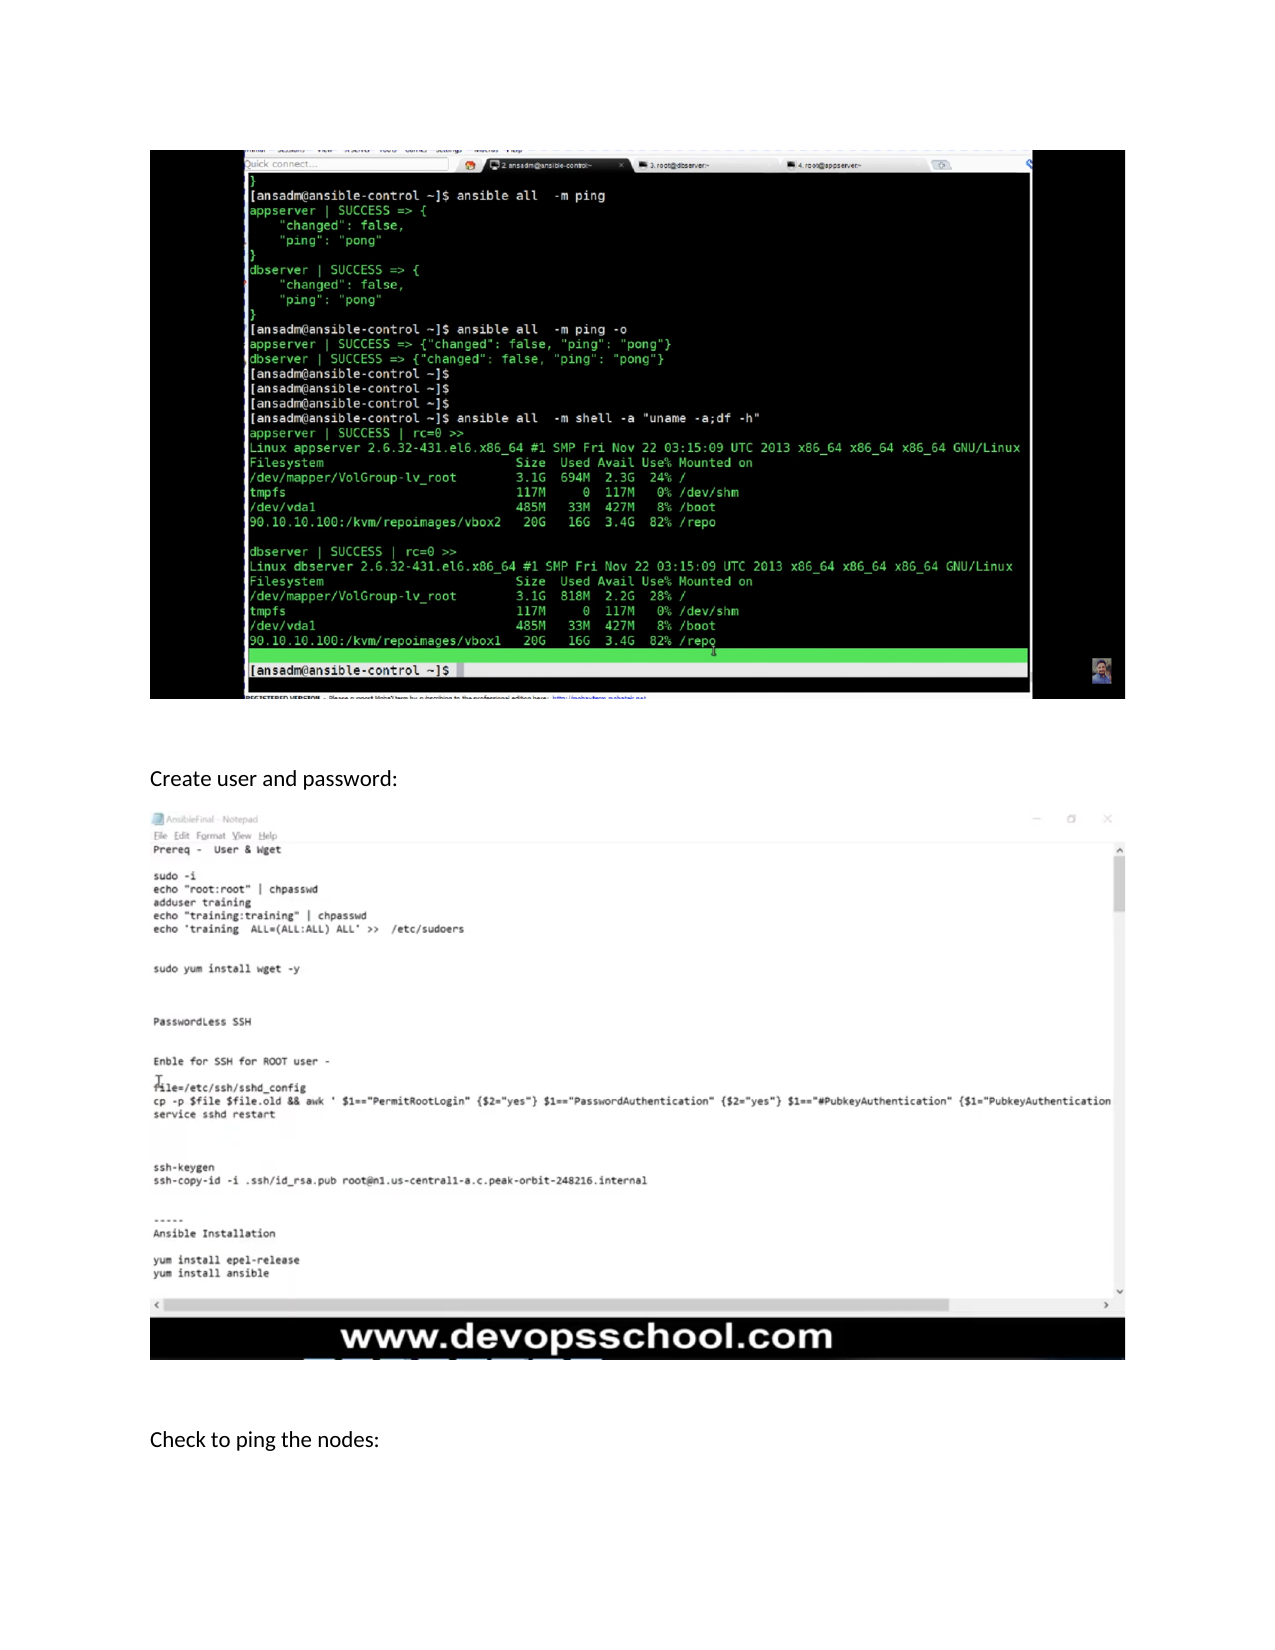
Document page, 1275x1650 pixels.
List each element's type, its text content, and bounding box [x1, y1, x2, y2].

text Check to ping the nodes: [150, 1425, 1125, 1453]
picture [150, 150, 1125, 699]
text Create user and password: [150, 764, 1125, 792]
picture [150, 811, 1125, 1360]
